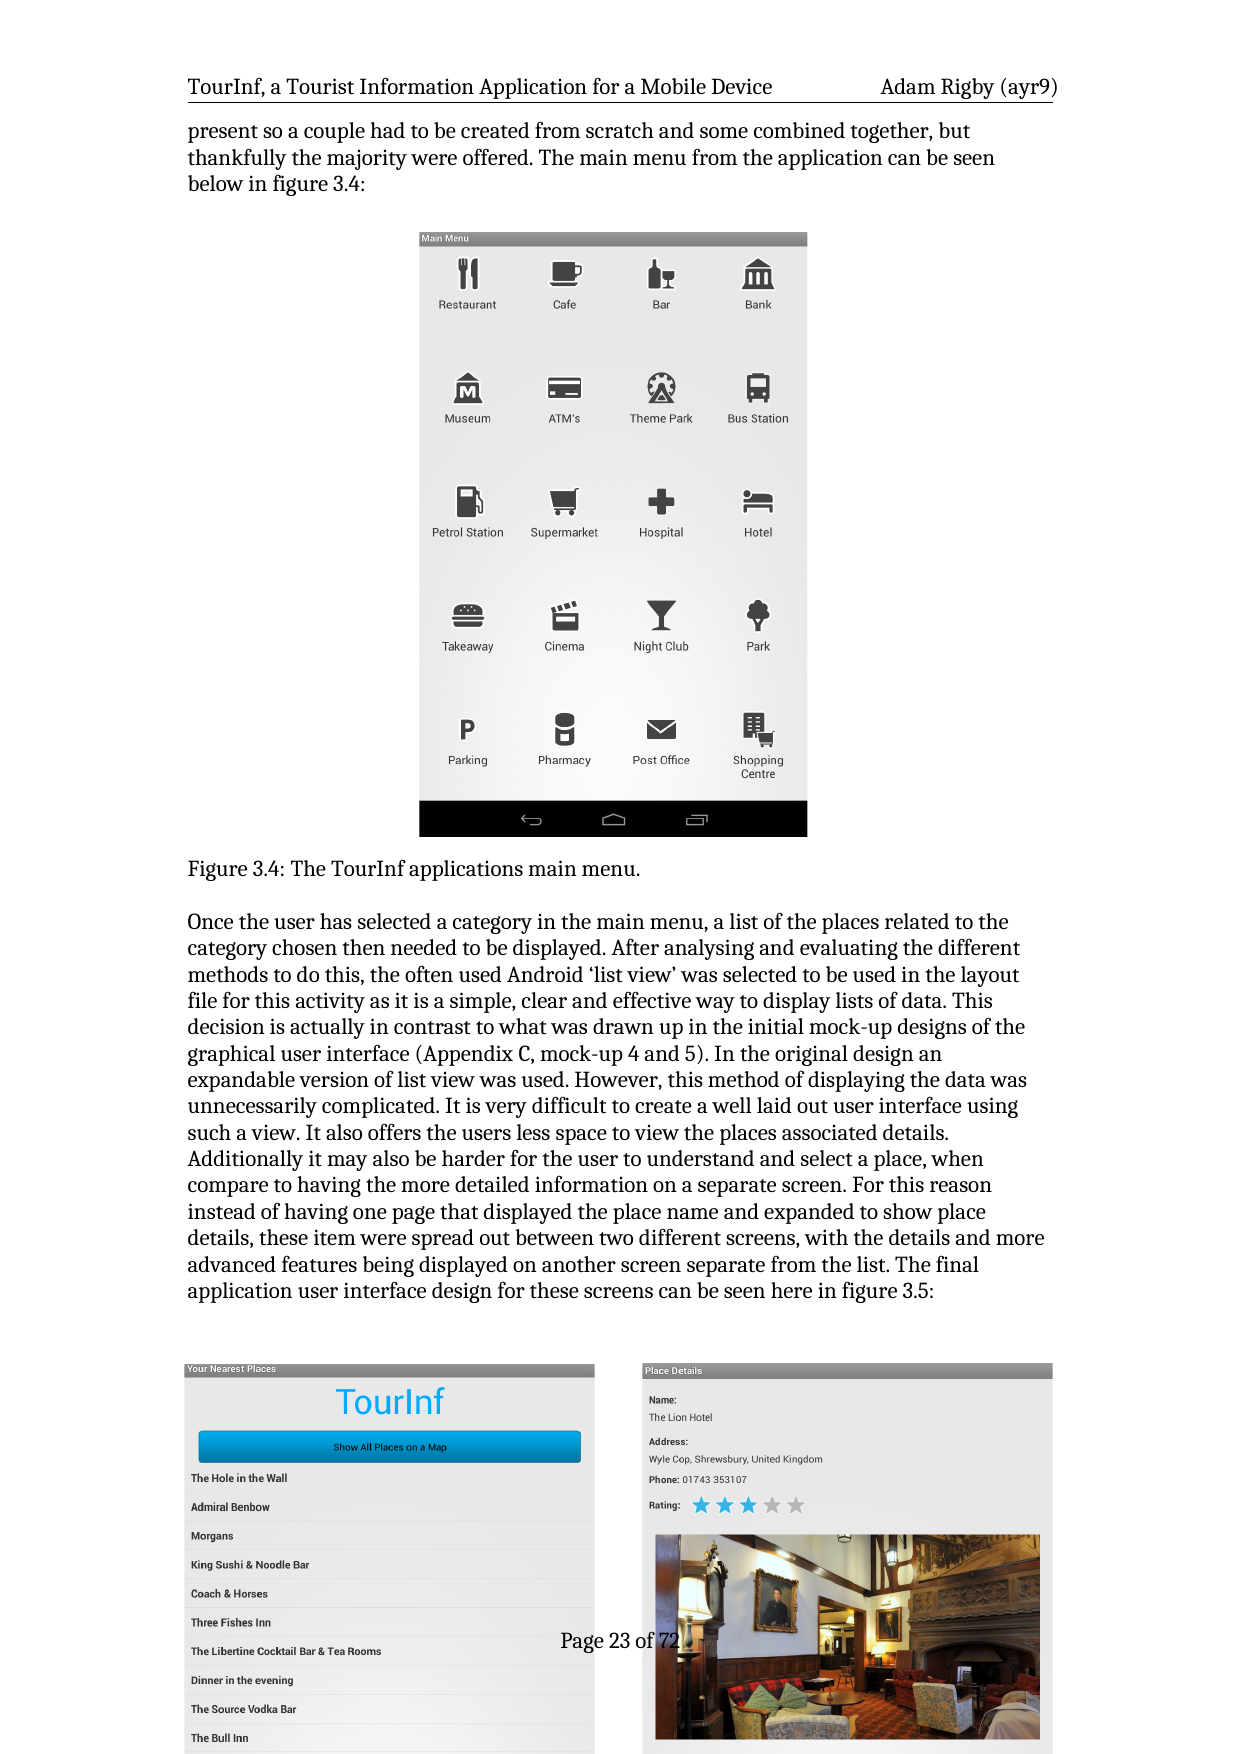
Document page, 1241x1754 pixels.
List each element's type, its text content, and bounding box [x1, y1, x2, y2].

picture [419, 232, 808, 837]
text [187, 118, 1053, 197]
picture [642, 1363, 1053, 1754]
text Once the user has selected a category in the main menu, a list of the places related to the category chosen then needed to be displayed. After analysing and evaluating the different methods to do this, the often used Android ‘list view’ was selected to be used in the layout file for this activity as it is a simple, clear and effective way to display lists of data. This decision is actually in contrast to what was drawn up in the initial mock-up designs of the graphical user interface (Appendix C, mock-up 4 and 5). In the original design an expandable version of list view was used. However, this method of displaying the data was unnecessarily complicated. It is very difficult to create a well laid out user interface using such a view. It also offers the users less space to view the places associated details. Additionally it may also be harder for the user to understand and select a place, when compare to having the more detailed information on a separate screen. For this reason instead of having one page that displayed the place name and expanded to show place details, these item were spread out between two different screens, with the details and more advanced features being displayed on another screen separate from the list. The final application user interface design for these screens can be seen here in figure 3.5: [187, 909, 1053, 1304]
picture [184, 1364, 595, 1754]
text Figure 3.4: The TourInf applications main menu. [187, 856, 1053, 882]
